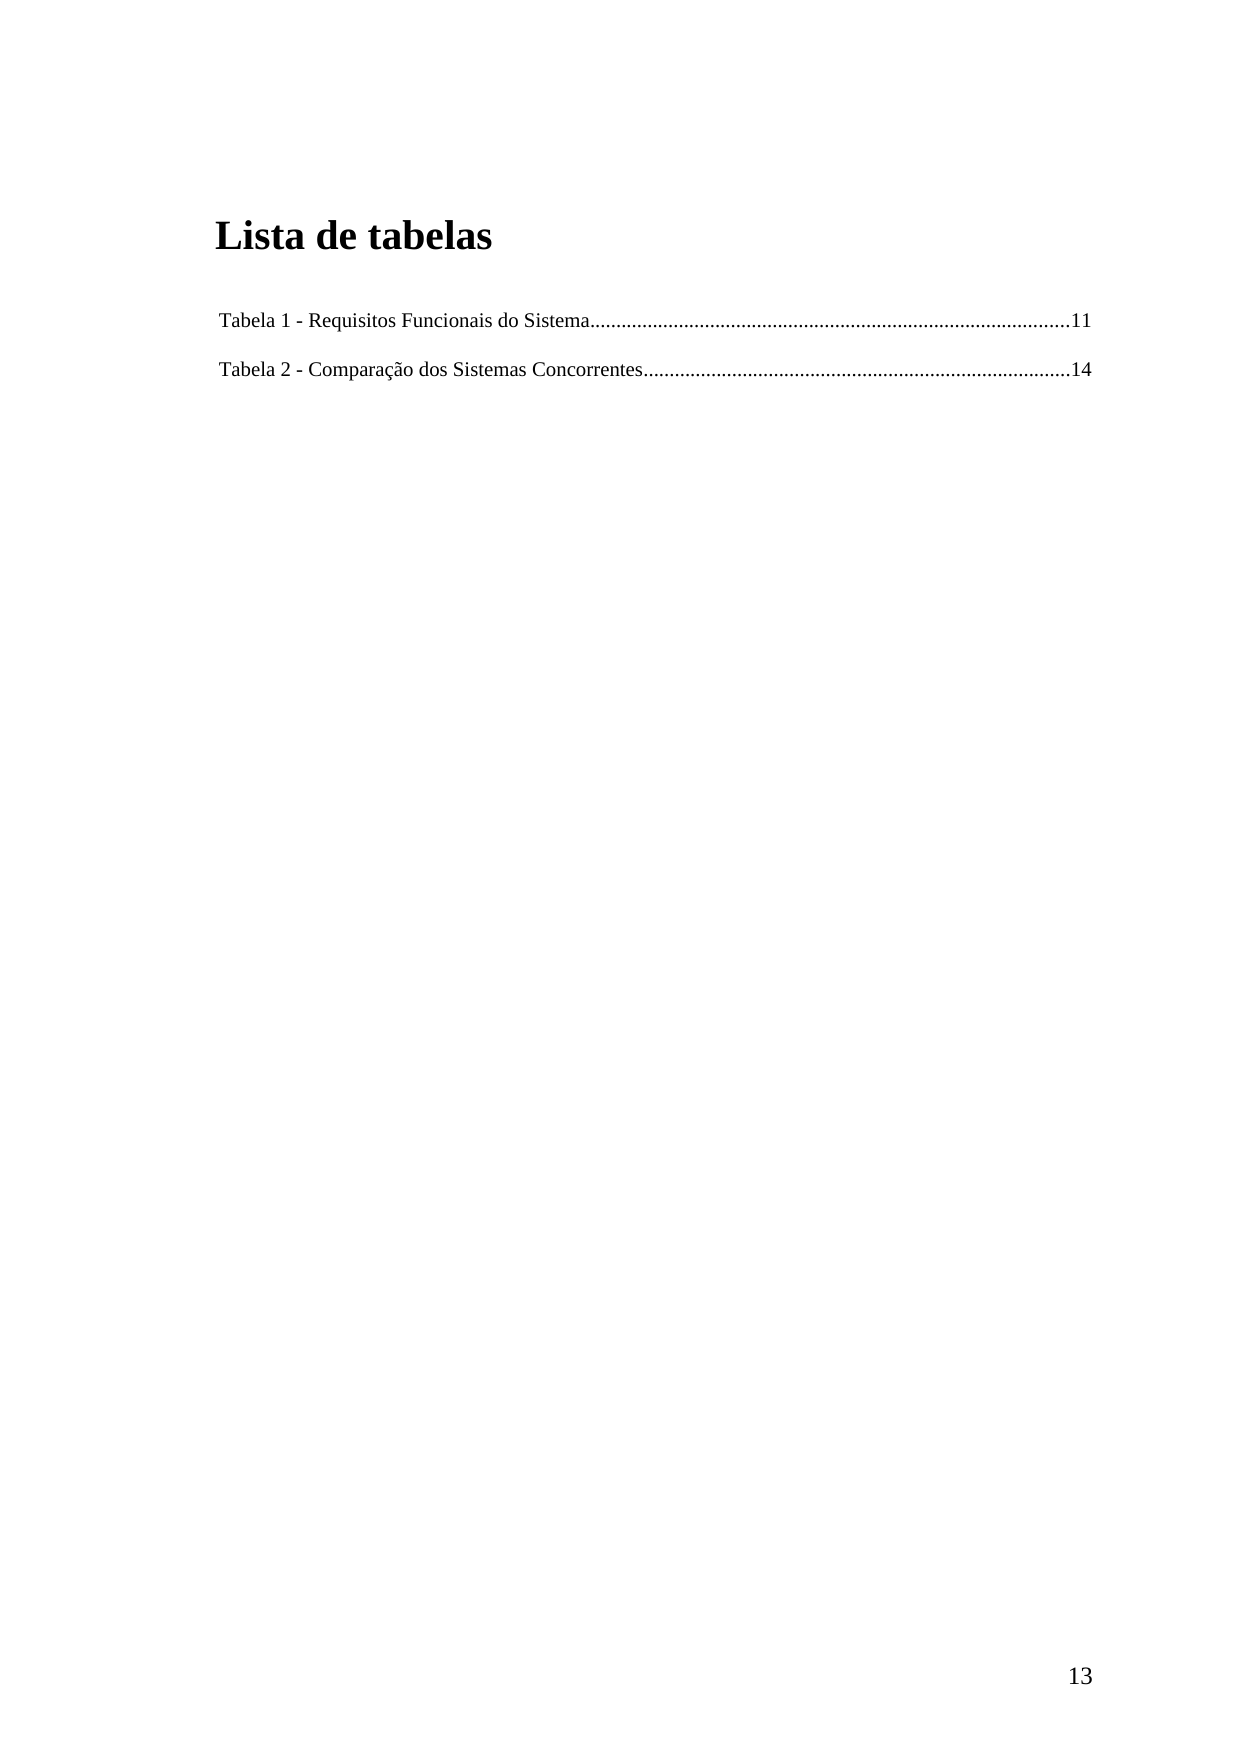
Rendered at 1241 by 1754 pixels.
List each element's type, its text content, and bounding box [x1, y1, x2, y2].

text Tabela 2 - Comparação dos Sistemas Concorrentes 14 [177, 357, 1092, 381]
text Tabela 1 - Requisitos Funcionais do Sistema 11 [177, 308, 1092, 332]
subtitle Lista de tabelas [215, 210, 1092, 258]
